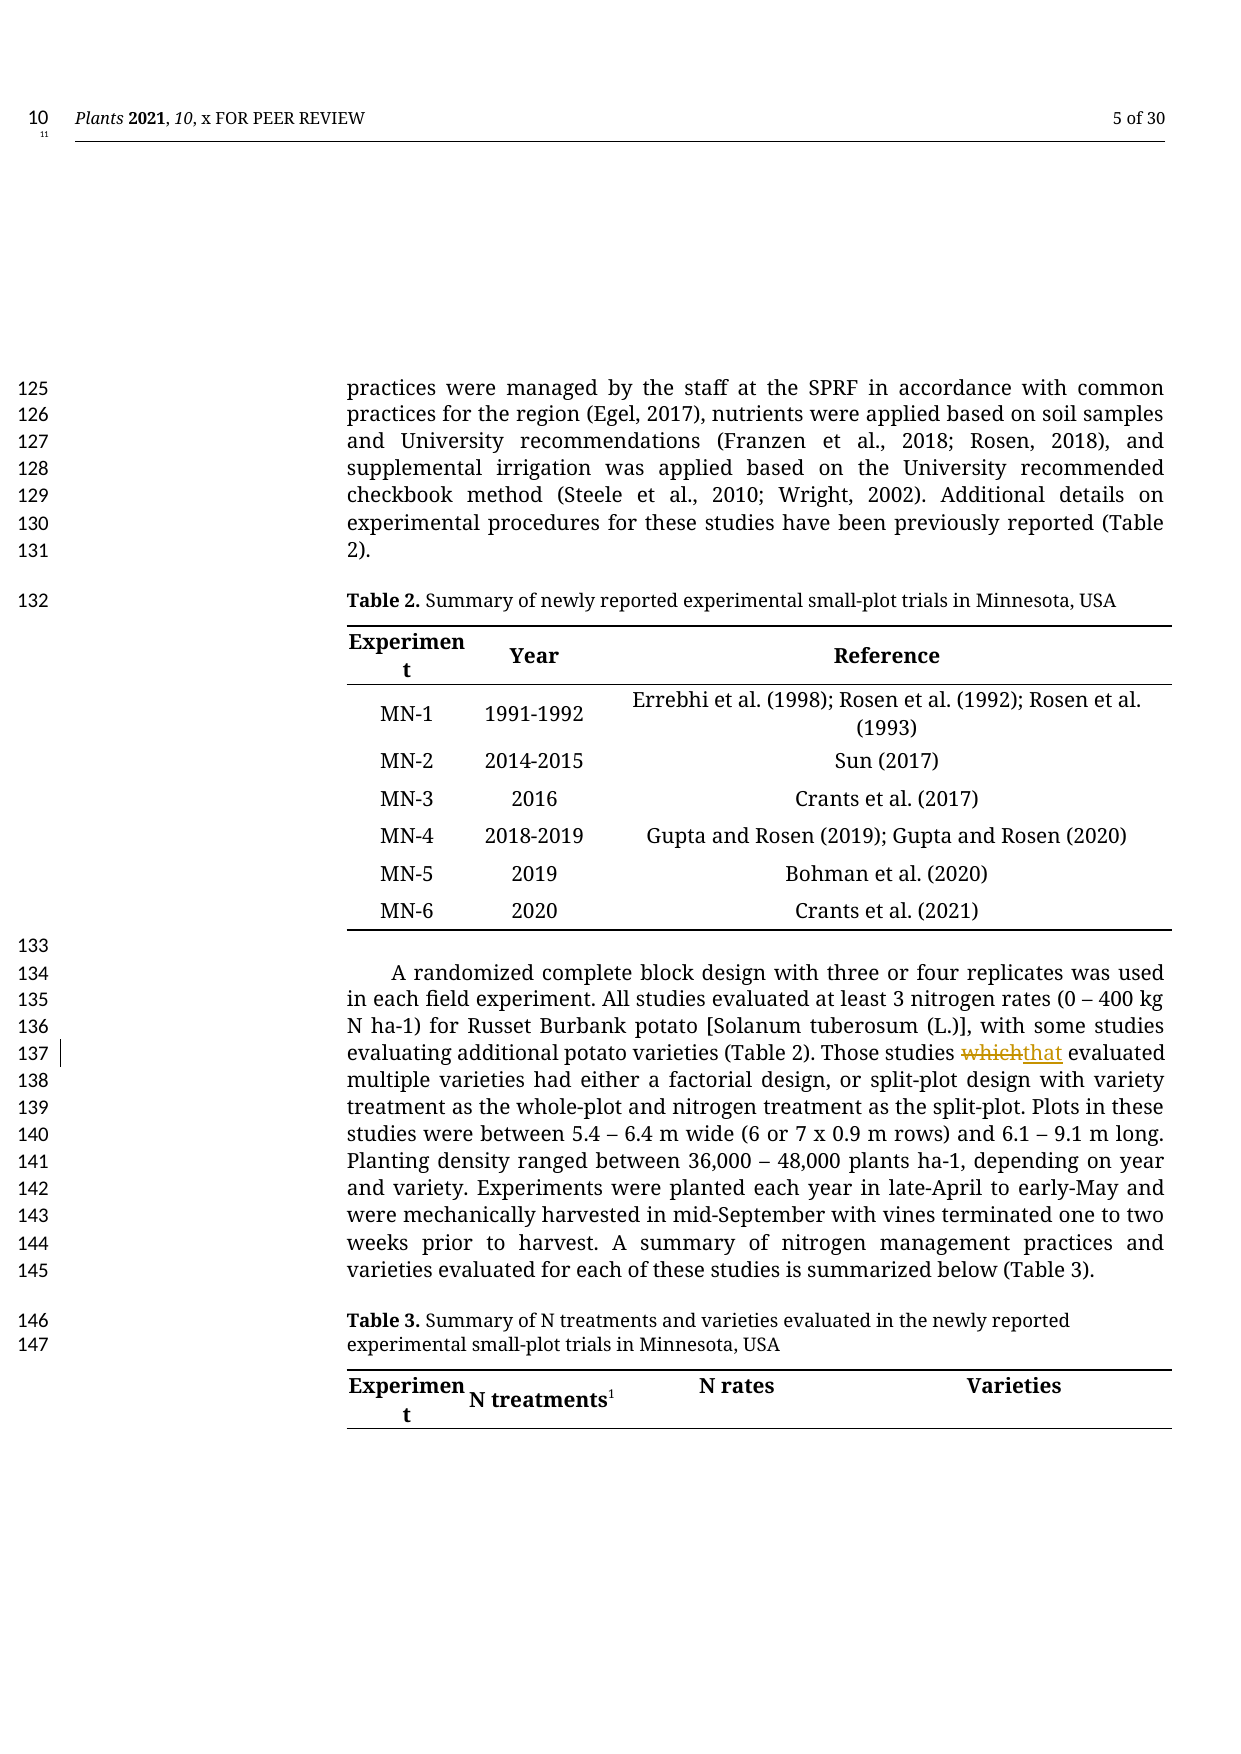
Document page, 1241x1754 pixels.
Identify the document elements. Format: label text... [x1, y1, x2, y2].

table_cell Crants et al. (2017) [602, 779, 1172, 817]
table_header N treatments1 [467, 1371, 617, 1428]
table_cell MN-5 [347, 854, 467, 892]
table_cell 2019 [467, 854, 602, 892]
table_cell MN-6 [347, 892, 467, 929]
table_cell Crants et al. (2021) [602, 892, 1172, 929]
text Table 2. Summary of newly reported experimental small-plot trials in Minnesota, USA [347, 588, 1165, 612]
table_header Experiment [347, 1371, 467, 1428]
table_cell 2020 [467, 892, 602, 929]
table_cell 1991-1992 [467, 685, 602, 742]
table_cell Gupta and Rosen (2019); Gupta and Rosen (2020) [602, 817, 1172, 854]
table_cell Bohman et al. (2020) [602, 854, 1172, 892]
table_cell MN-4 [347, 817, 467, 854]
text A randomized complete block design with three or four replicates was used in each field experiment. All studies evaluated at least 3 nitrogen rates (0 – 400 kg N ha-1) for Russet Burbank potato [Solanum tuberosum (L.)], with some studies evaluating additional potato varieties (Table 2). Those studies evaluated multiple varieties had either a factorial design, or split-plot design with variety treatment as the whole-plot and nitrogen treatment as the split-plot. Plots in these studies were between 5.4 – 6.4 m wide (6 or 7 x 0.9 m rows) and 6.1 – 9.1 m long. Planting density ranged between 36,000 – 48,000 plants ha-1, depending on year and variety. Experiments were planted each year in late-April to early-May and were mechanically harvested in mid-September with vines terminated one to two weeks prior to harvest. A summary of nitrogen management practices and varieties evaluated for each of these studies is summarized below (Table 3). [347, 958, 1165, 1283]
table_cell MN-2 [347, 742, 467, 779]
table_cell 2016 [467, 779, 602, 817]
table_header N rates [617, 1371, 857, 1428]
table_cell MN-1 [347, 685, 467, 742]
text Table 3. Summary of N treatments and varieties evaluated in the newly reported experimental small-plot trials in Minnesota, USA [347, 1308, 1165, 1357]
table_header Experiment [347, 627, 467, 684]
table_header Year [467, 627, 602, 684]
table_cell 2018-2019 [467, 817, 602, 854]
table_cell MN-3 [347, 779, 467, 817]
table_cell Sun (2017) [602, 742, 1172, 779]
table_cell Errebhi et al. (1998); Rosen et al. (1992); Rosen et al. (1993) [602, 685, 1172, 742]
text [347, 374, 1165, 563]
table_cell 2014-2015 [467, 742, 602, 779]
table_header Varieties [857, 1371, 1172, 1428]
table_header Reference [602, 627, 1172, 684]
